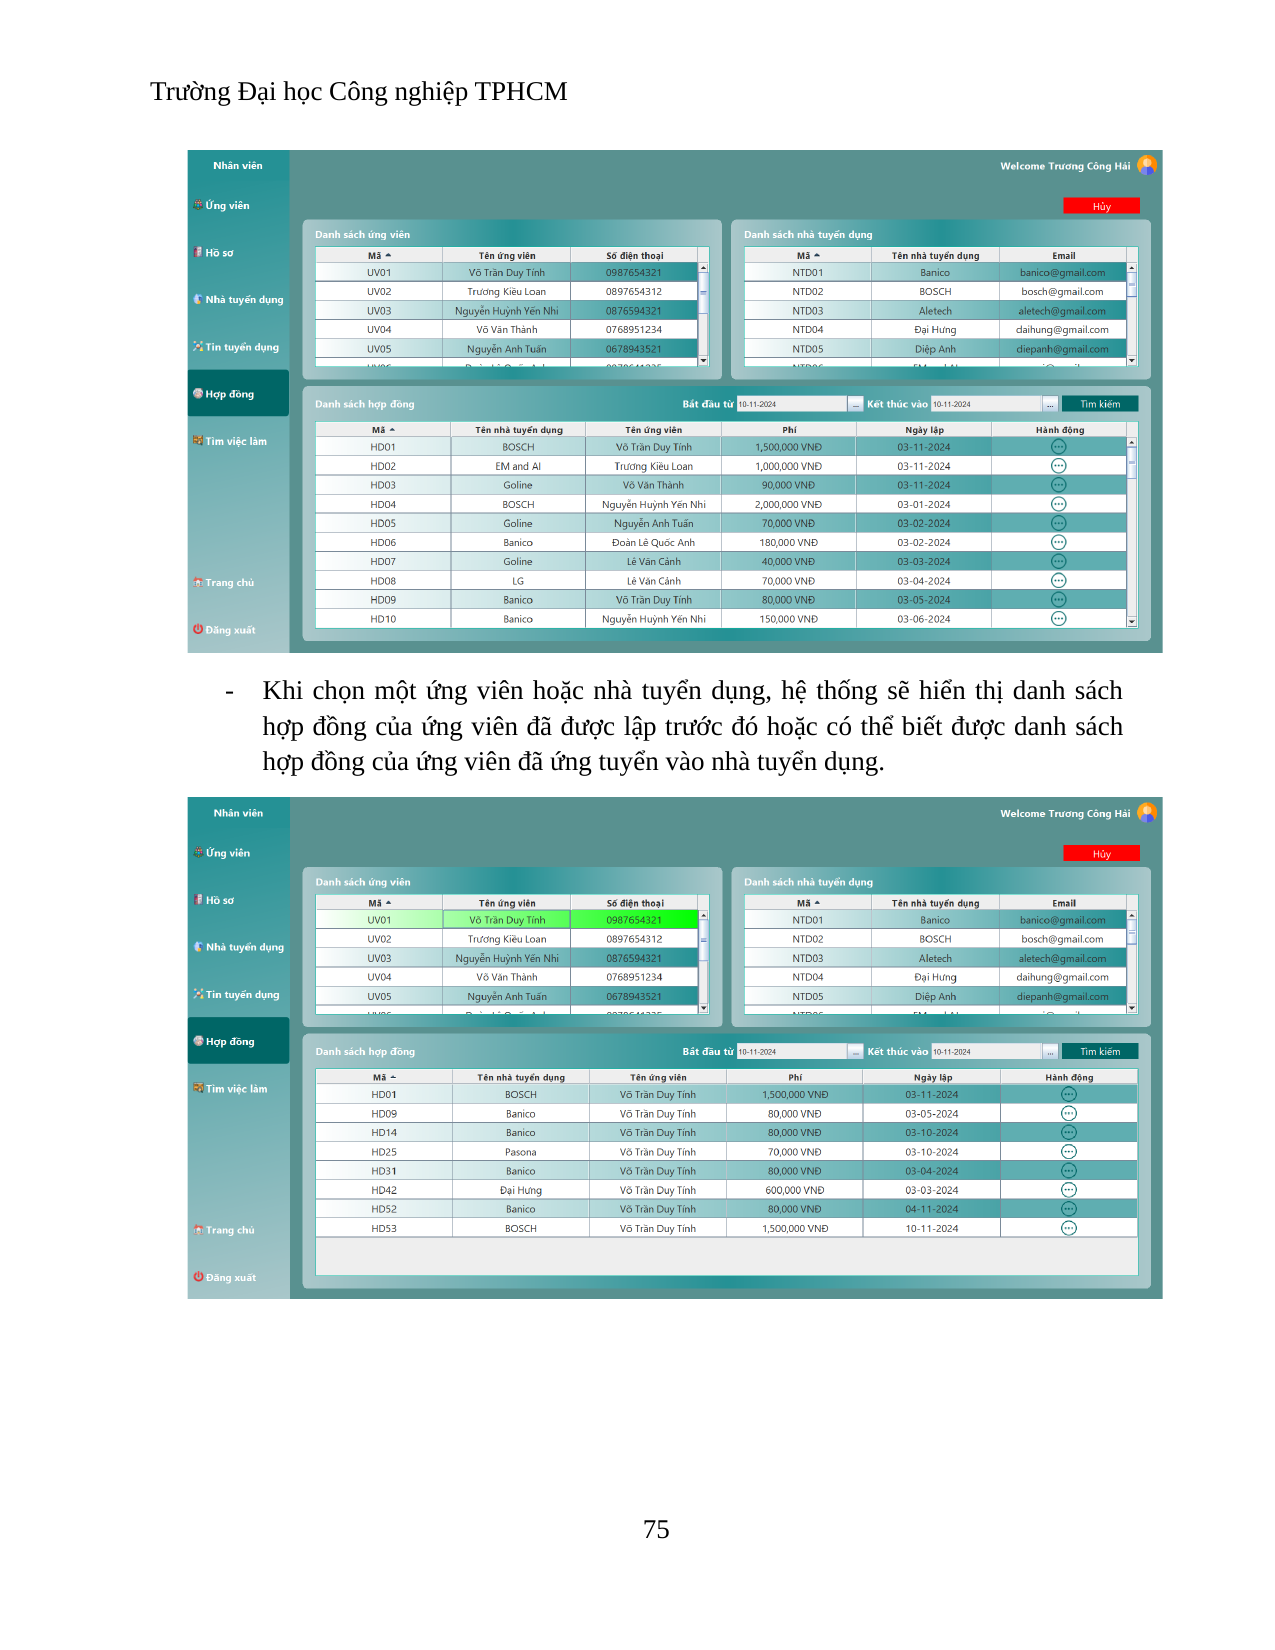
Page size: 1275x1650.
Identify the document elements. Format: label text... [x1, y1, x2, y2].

picture [187, 150, 1163, 653]
picture [187, 797, 1163, 1299]
list Khi chọn một ứng viên hoặc nhà tuyển dụng, hệ thống sẽ hiển thị danh sách hợp đồng của ứng viên đã được lập trước đó hoặc có thể biết được danh sách hợp đồng của ứng viên đã ứng tuyển vào nhà tuyển dụng. [225, 674, 1125, 777]
